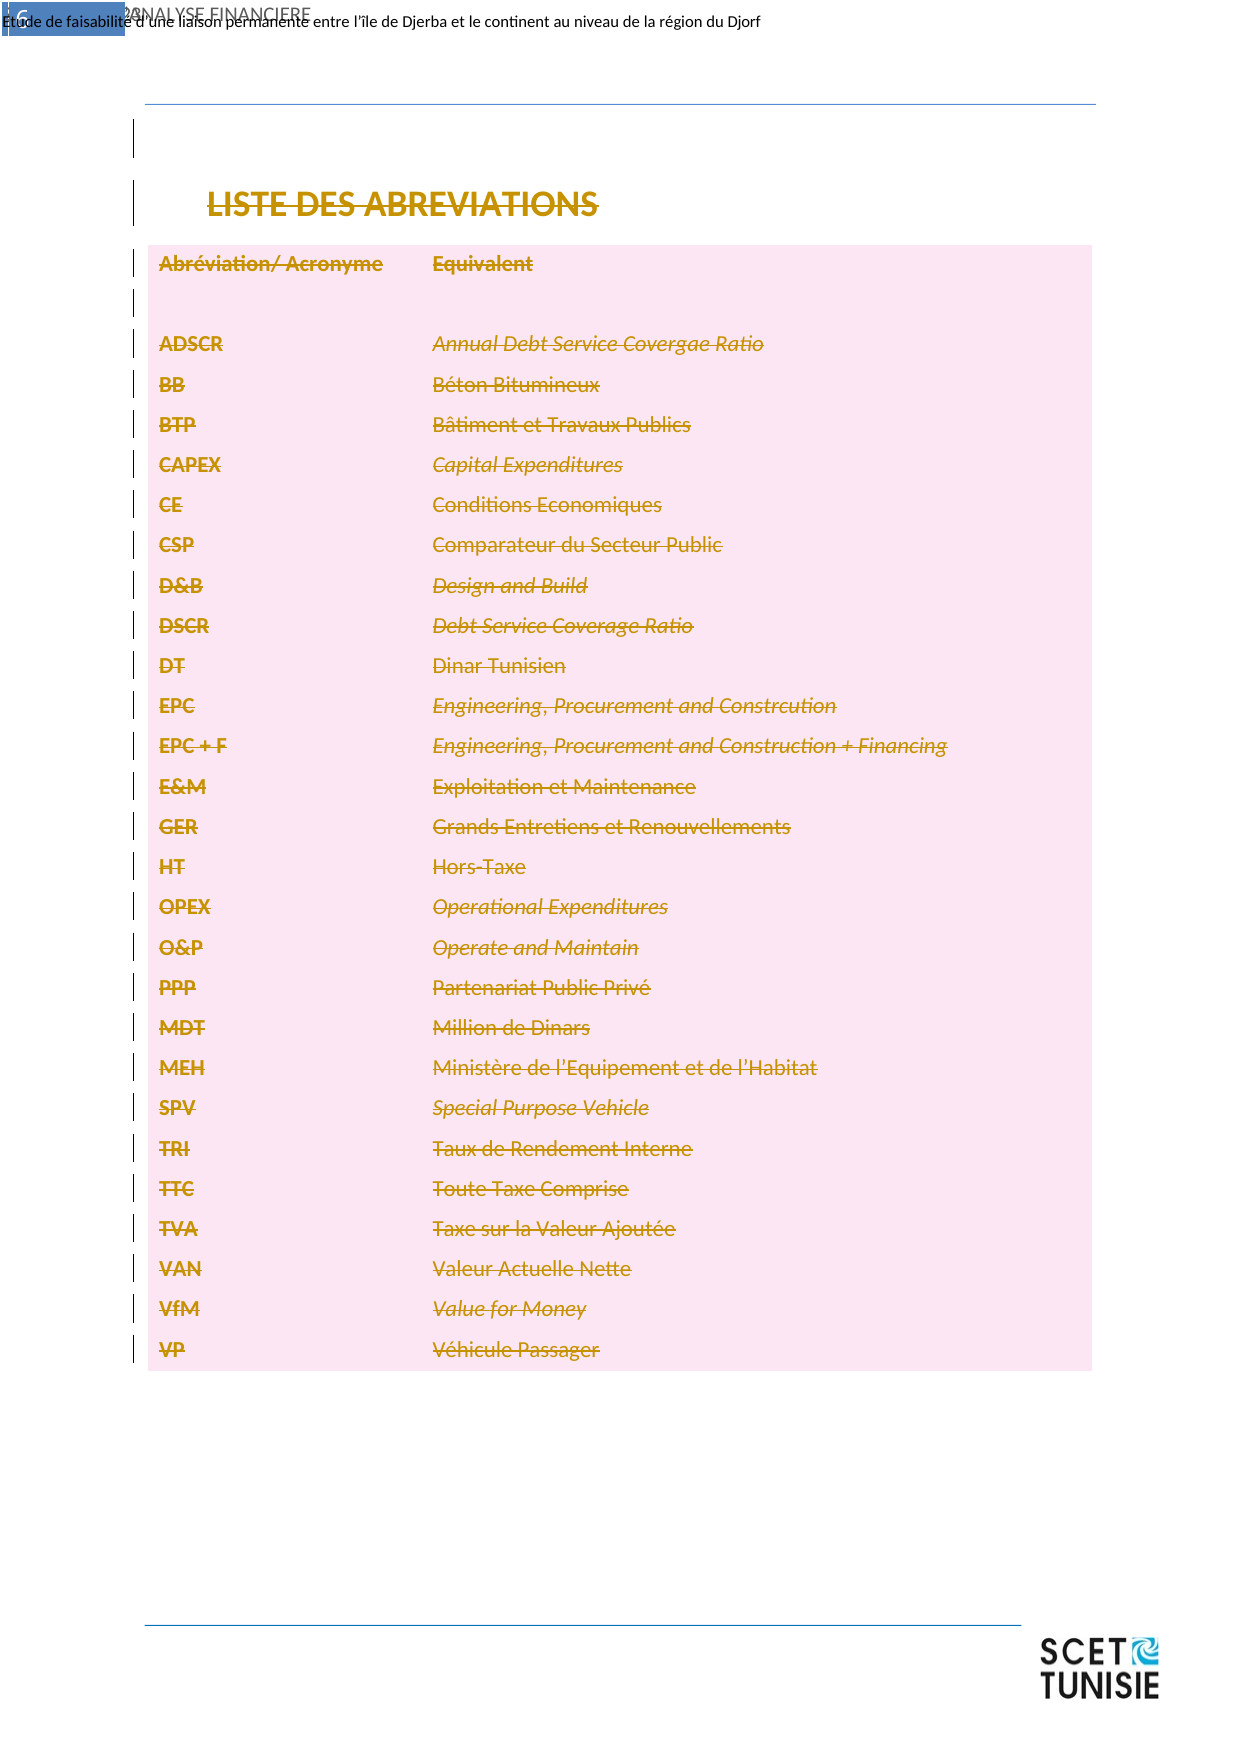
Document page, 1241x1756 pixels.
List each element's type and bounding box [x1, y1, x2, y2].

picture [1040, 1637, 1159, 1699]
